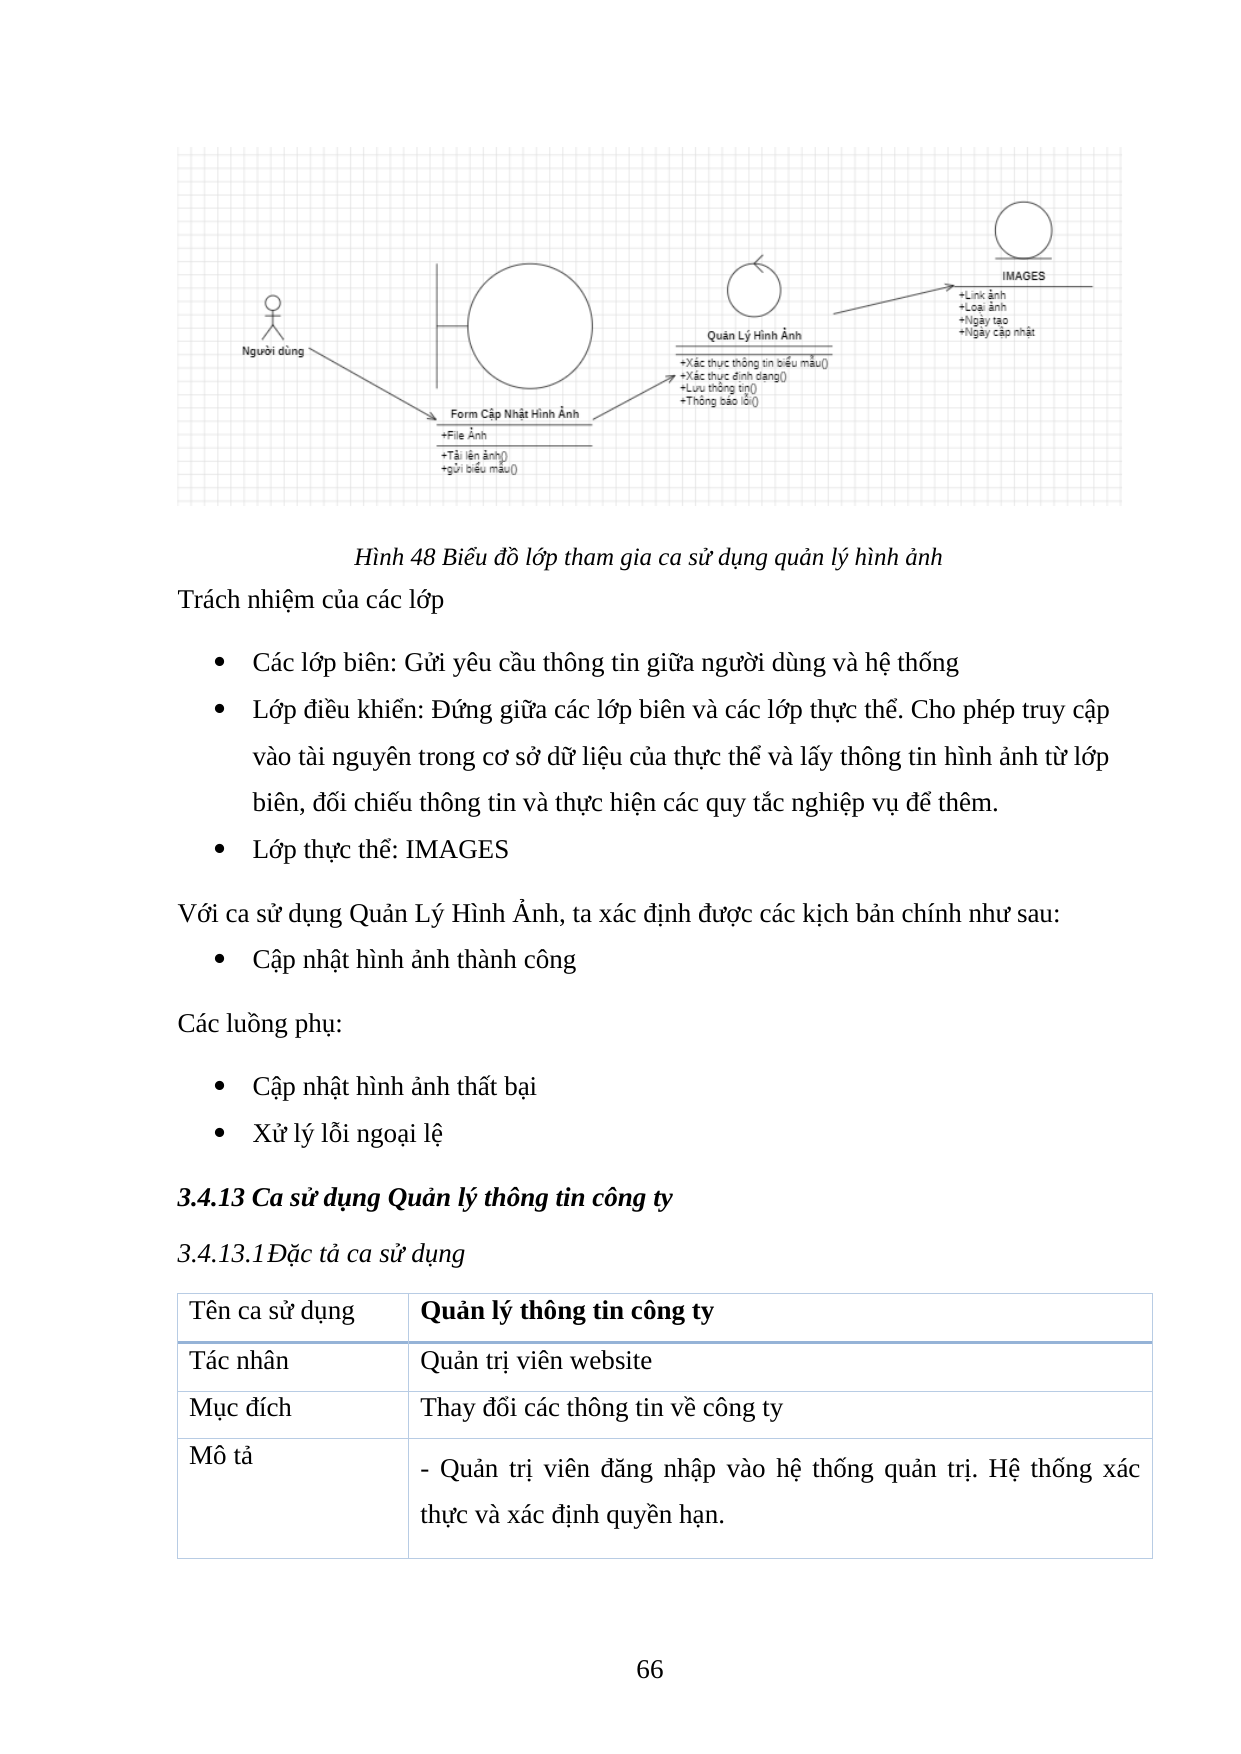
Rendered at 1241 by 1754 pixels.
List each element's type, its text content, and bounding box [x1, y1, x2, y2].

list Lớp điều khiển: Đứng giữa các lớp biên và các lớp thực thể. Cho phép truy cập vào tài nguyên trong cơ sở dữ liệu của thực thể và lấy thông tin hình ảnh từ lớp biên, đối chiếu thông tin và thực hiện các quy tắc nghiệp vụ để thêm. [215, 693, 1122, 818]
table_header Quản lý thông tin công ty [409, 1294, 1152, 1341]
subtitle Ca sử dụng Quản lý thông tin công ty [177, 1181, 1122, 1212]
table_cell Mô tả [178, 1439, 408, 1558]
list Cập nhật hình ảnh thành công [215, 943, 1122, 975]
table_cell Mục đích [178, 1392, 408, 1438]
table_cell Quản trị viên website [409, 1344, 1152, 1391]
text Với ca sử dụng Quản Lý Hình Ảnh, ta xác định được các kịch bản chính như sau: [177, 897, 1122, 928]
text Trách nhiệm của các lớp [177, 583, 1122, 614]
table_cell Thay đổi các thông tin về công ty [409, 1392, 1152, 1438]
text Các luồng phụ: [177, 1007, 1122, 1038]
list Lớp thực thể: IMAGES [215, 833, 1122, 864]
text Hình 48 Biểu đồ lớp tham gia ca sử dụng quản lý hình ảnh [177, 542, 1122, 570]
table_cell Tác nhân [178, 1344, 408, 1391]
picture [177, 147, 1123, 506]
list Cập nhật hình ảnh thất bại [215, 1070, 1122, 1102]
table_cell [409, 1439, 1152, 1558]
table_header Tên ca sử dụng [178, 1294, 408, 1341]
subtitle Đặc tả ca sử dụng [177, 1237, 1122, 1268]
list Các lớp biên: Gửi yêu cầu thông tin giữa người dùng và hệ thống [215, 646, 1122, 677]
list Xử lý lỗi ngoại lệ [215, 1117, 1122, 1148]
